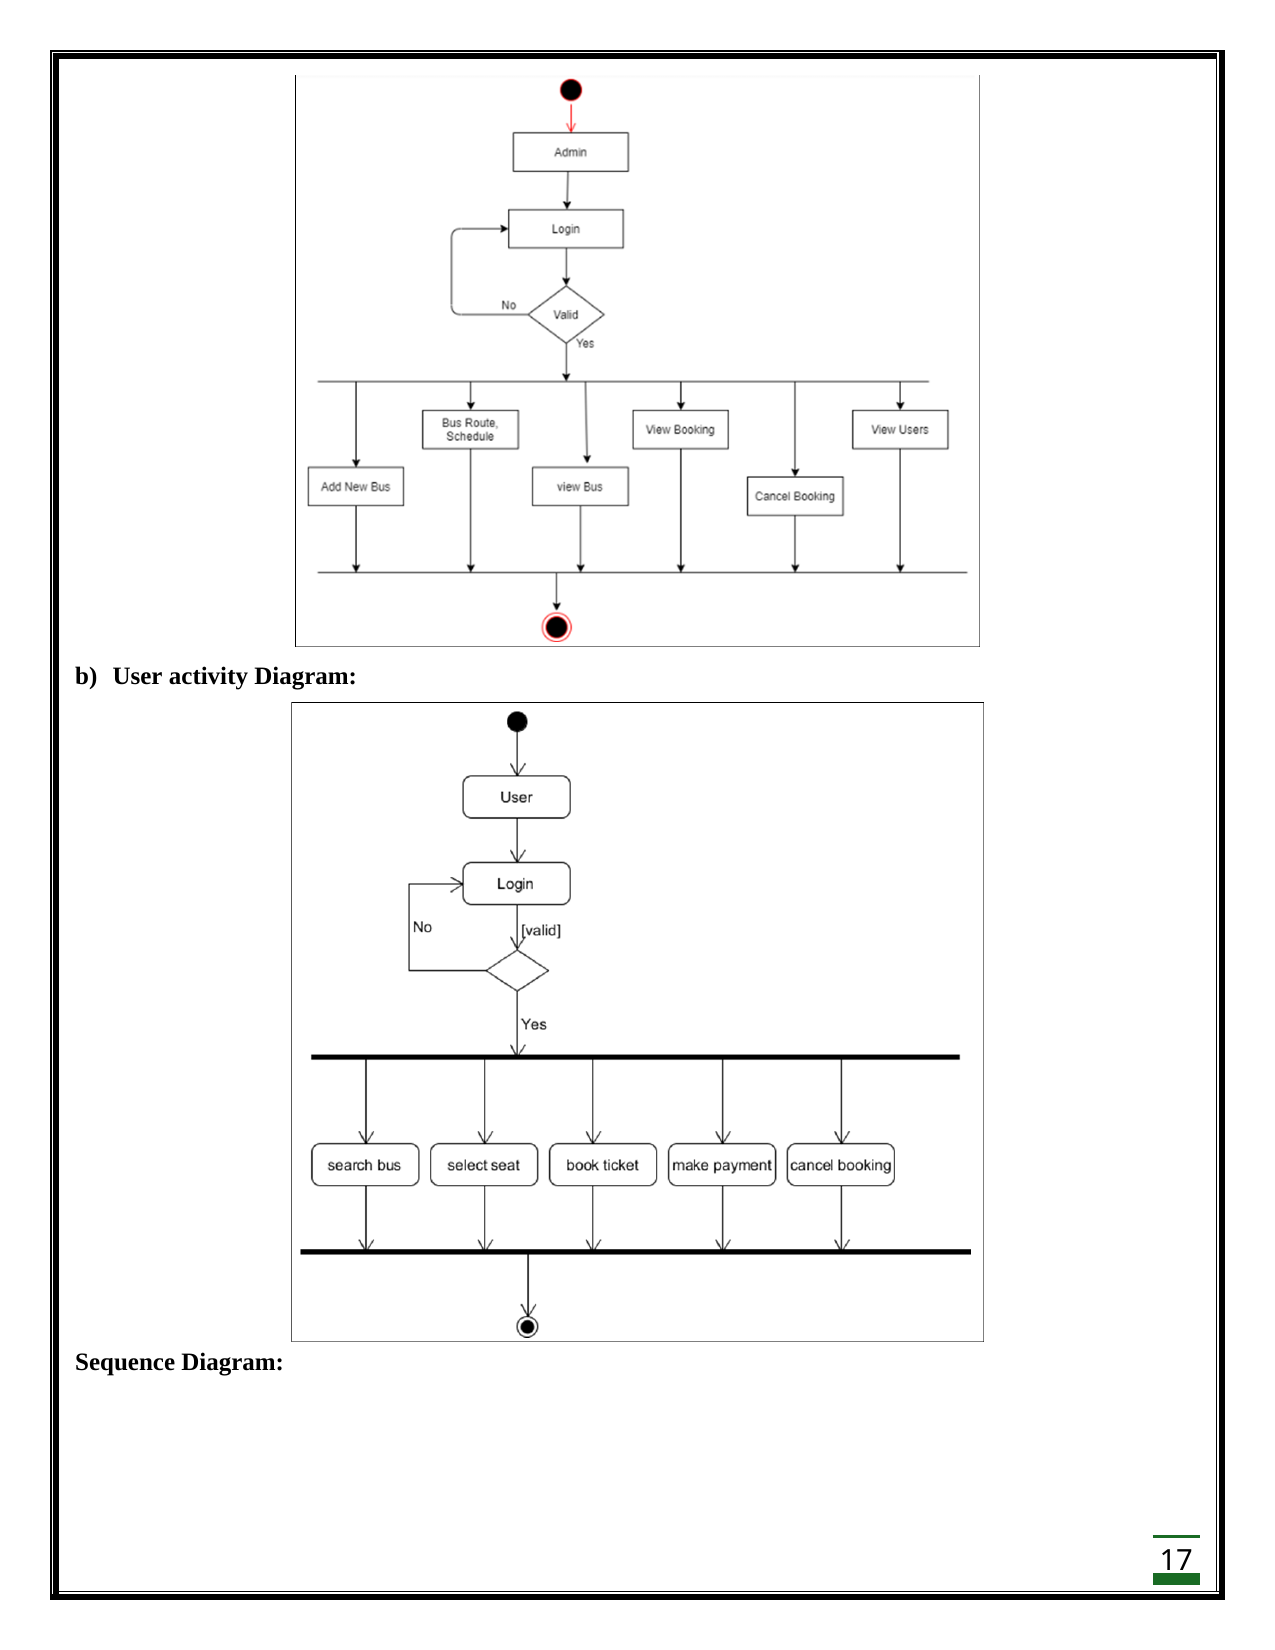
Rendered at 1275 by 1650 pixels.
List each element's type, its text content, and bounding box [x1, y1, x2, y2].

picture [291, 702, 984, 1342]
subtitle User activity Diagram: [75, 661, 1200, 690]
text Sequence Diagram: [75, 1347, 1200, 1376]
picture [295, 75, 980, 647]
